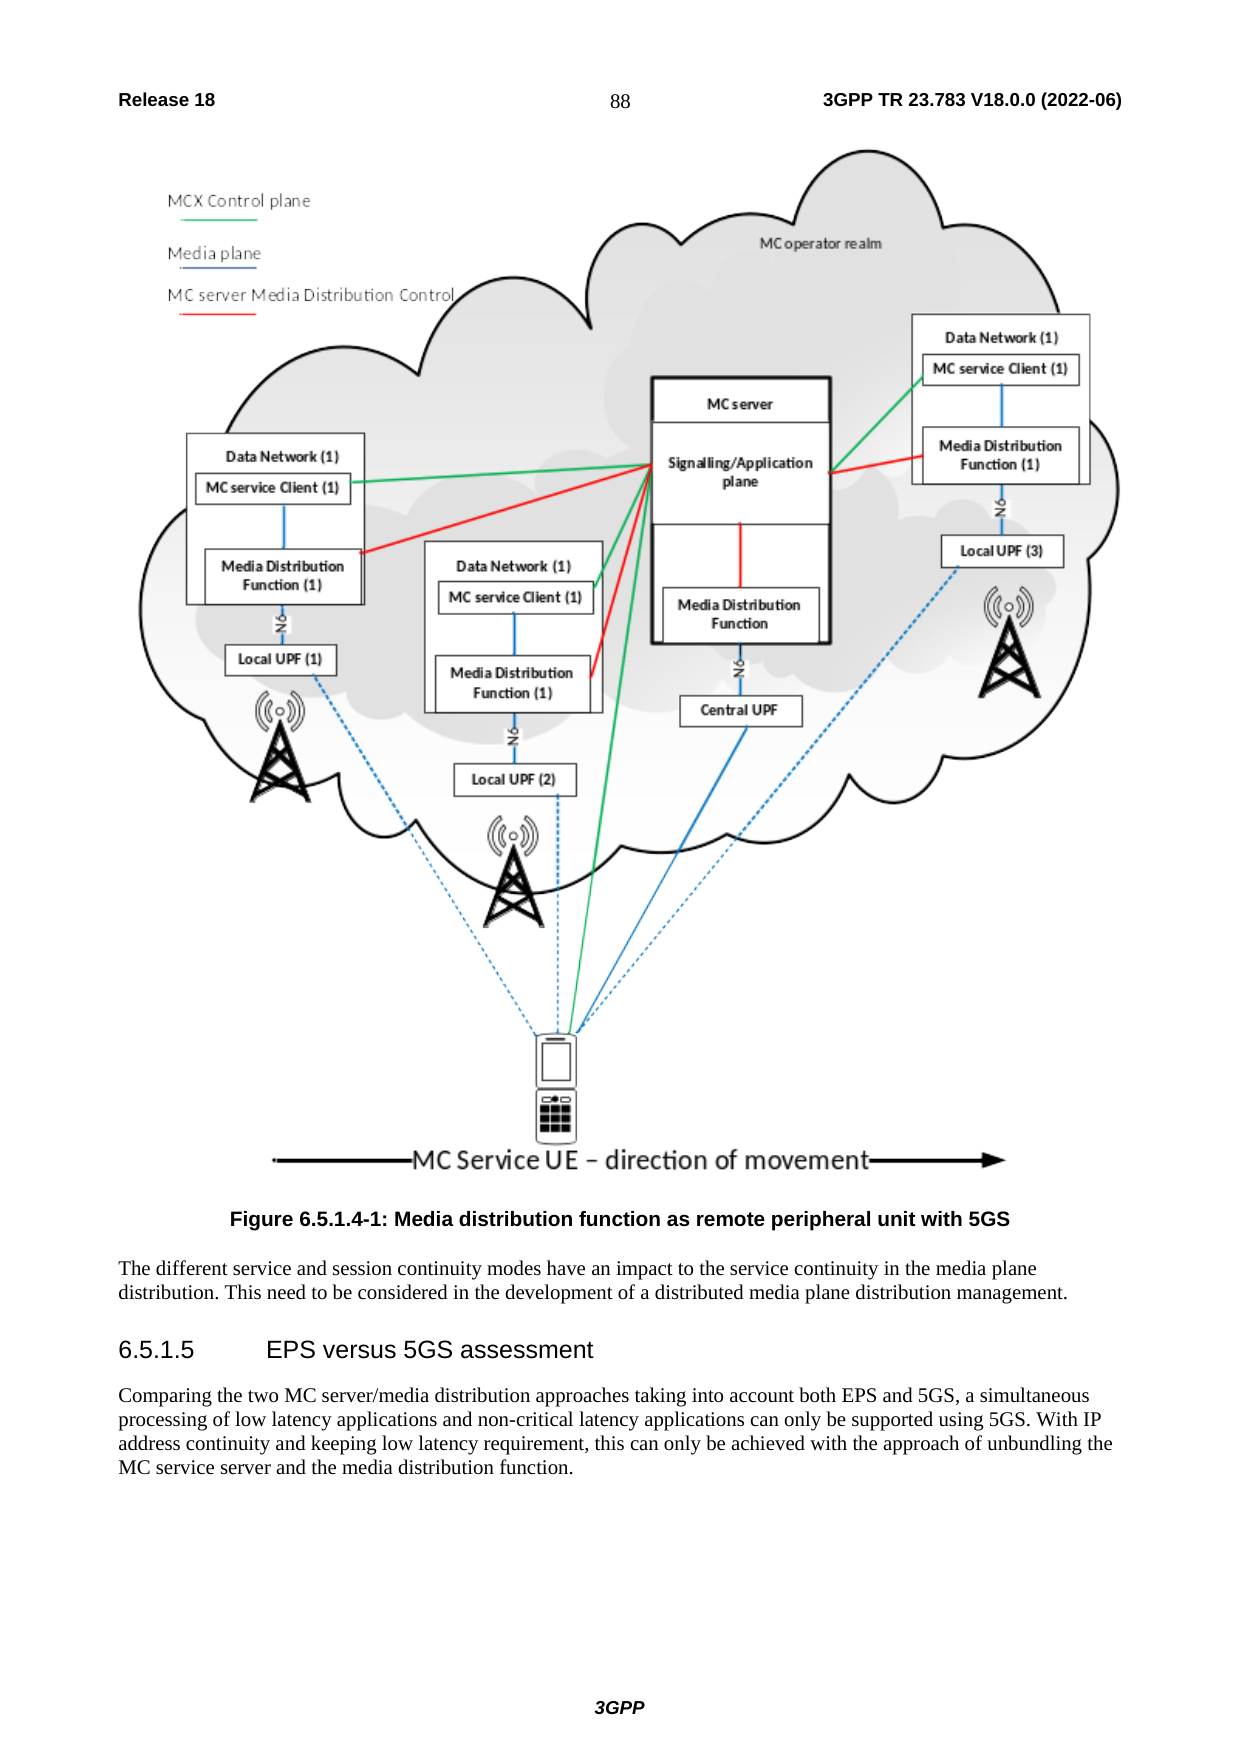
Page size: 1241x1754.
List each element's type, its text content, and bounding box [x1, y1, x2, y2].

text The different service and session continuity modes have an impact to the service continuity in the media plane distribution. This need to be considered in the development of a distributed media plane distribution management. [118, 1256, 1122, 1304]
subtitle 6.5.1.5 EPS versus 5GS assessment [118, 1335, 1122, 1364]
text Figure 6.5.1.4-1: Media distribution function as remote peripheral unit with 5GS [118, 1207, 1122, 1231]
text Comparing the two MC server/media distribution approaches taking into account both EPS and 5GS, a simultaneous processing of low latency applications and non-critical latency applications can only be supported using 5GS. With IP address continuity and keeping low latency requirement, this can only be achieved with the approach of unbundling the MC service server and the media distribution function. [118, 1382, 1122, 1479]
